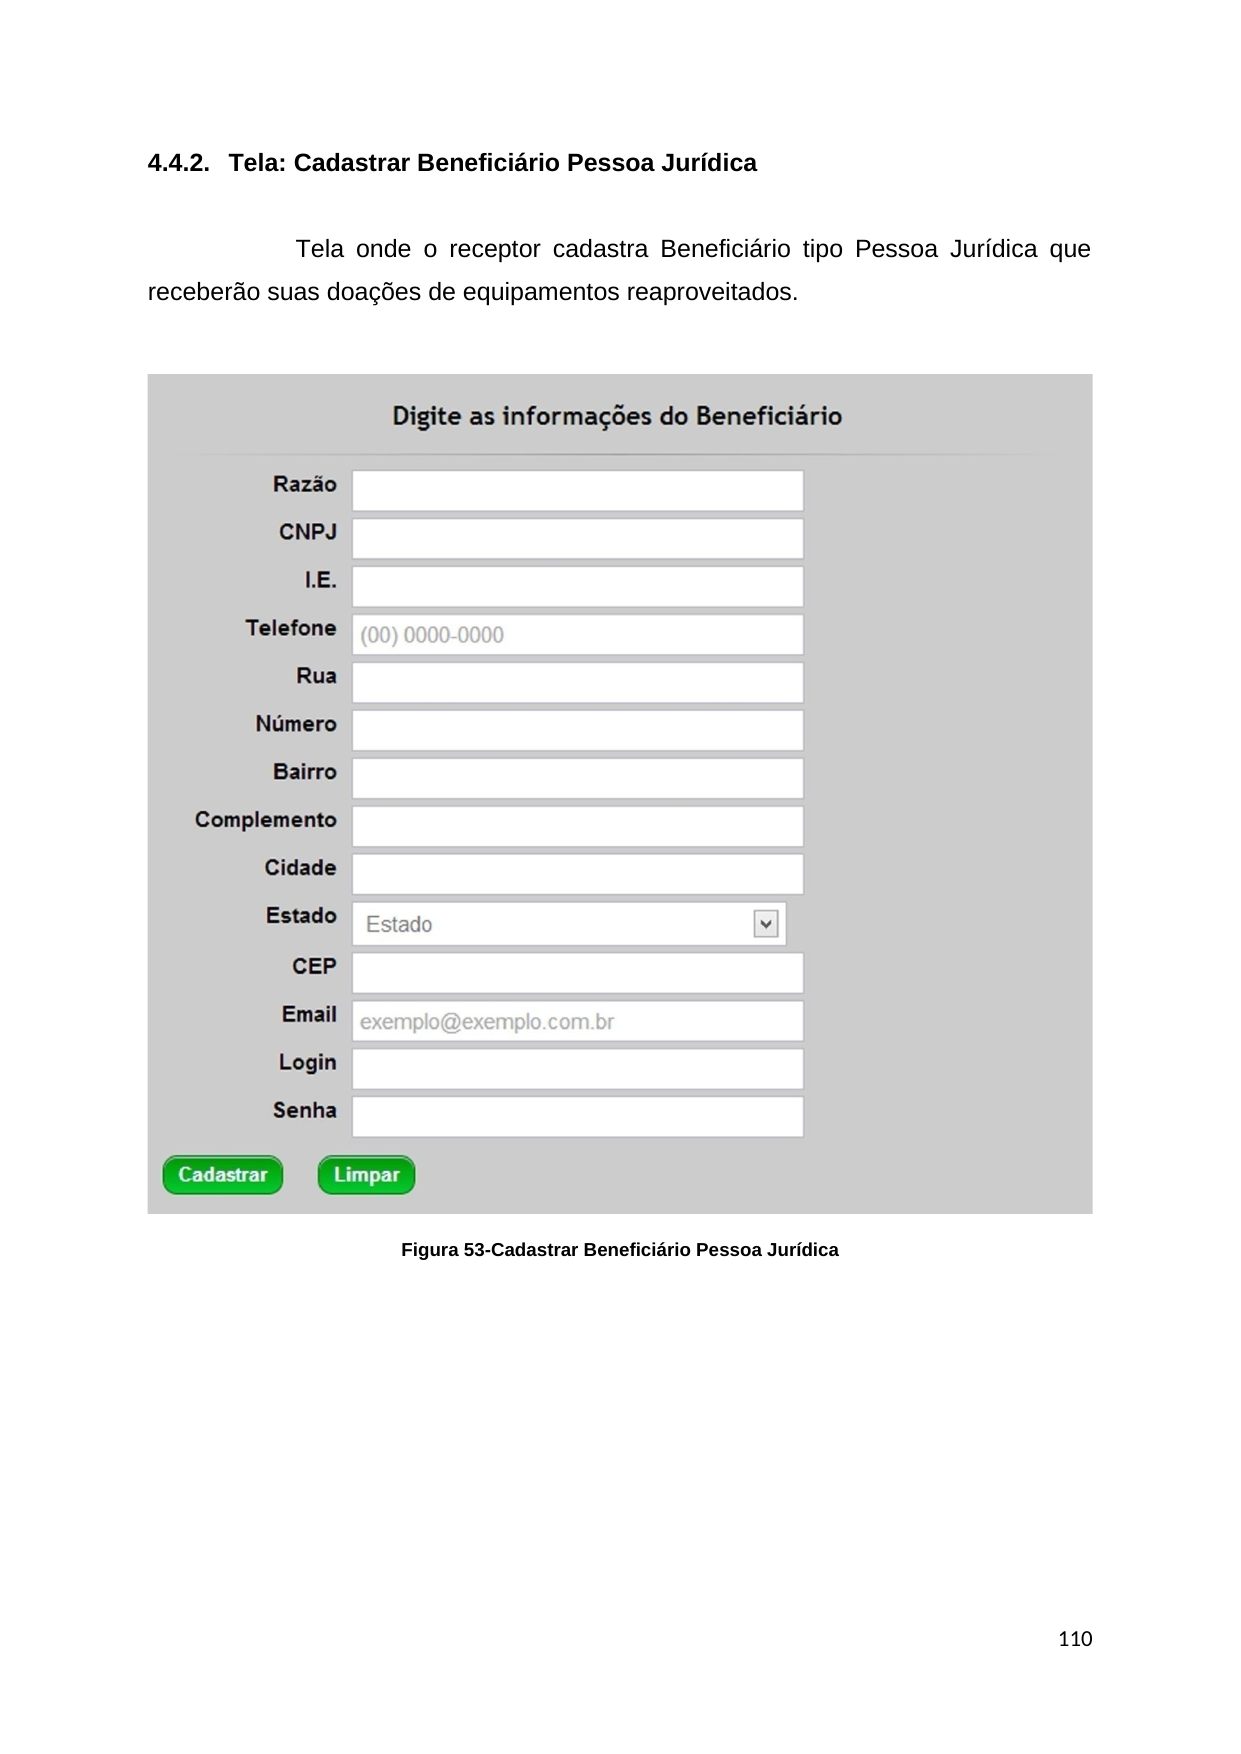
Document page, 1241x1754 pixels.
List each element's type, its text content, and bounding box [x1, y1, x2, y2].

text Tela onde o receptor cadastra Beneficiário tipo Pessoa Jurídica que receberão suas doações de equipamentos reaproveitados. [148, 234, 1092, 306]
subtitle 4.4.2. Tela: Cadastrar Beneficiário Pessoa Jurídica [148, 148, 1092, 176]
picture [147, 374, 1093, 1214]
